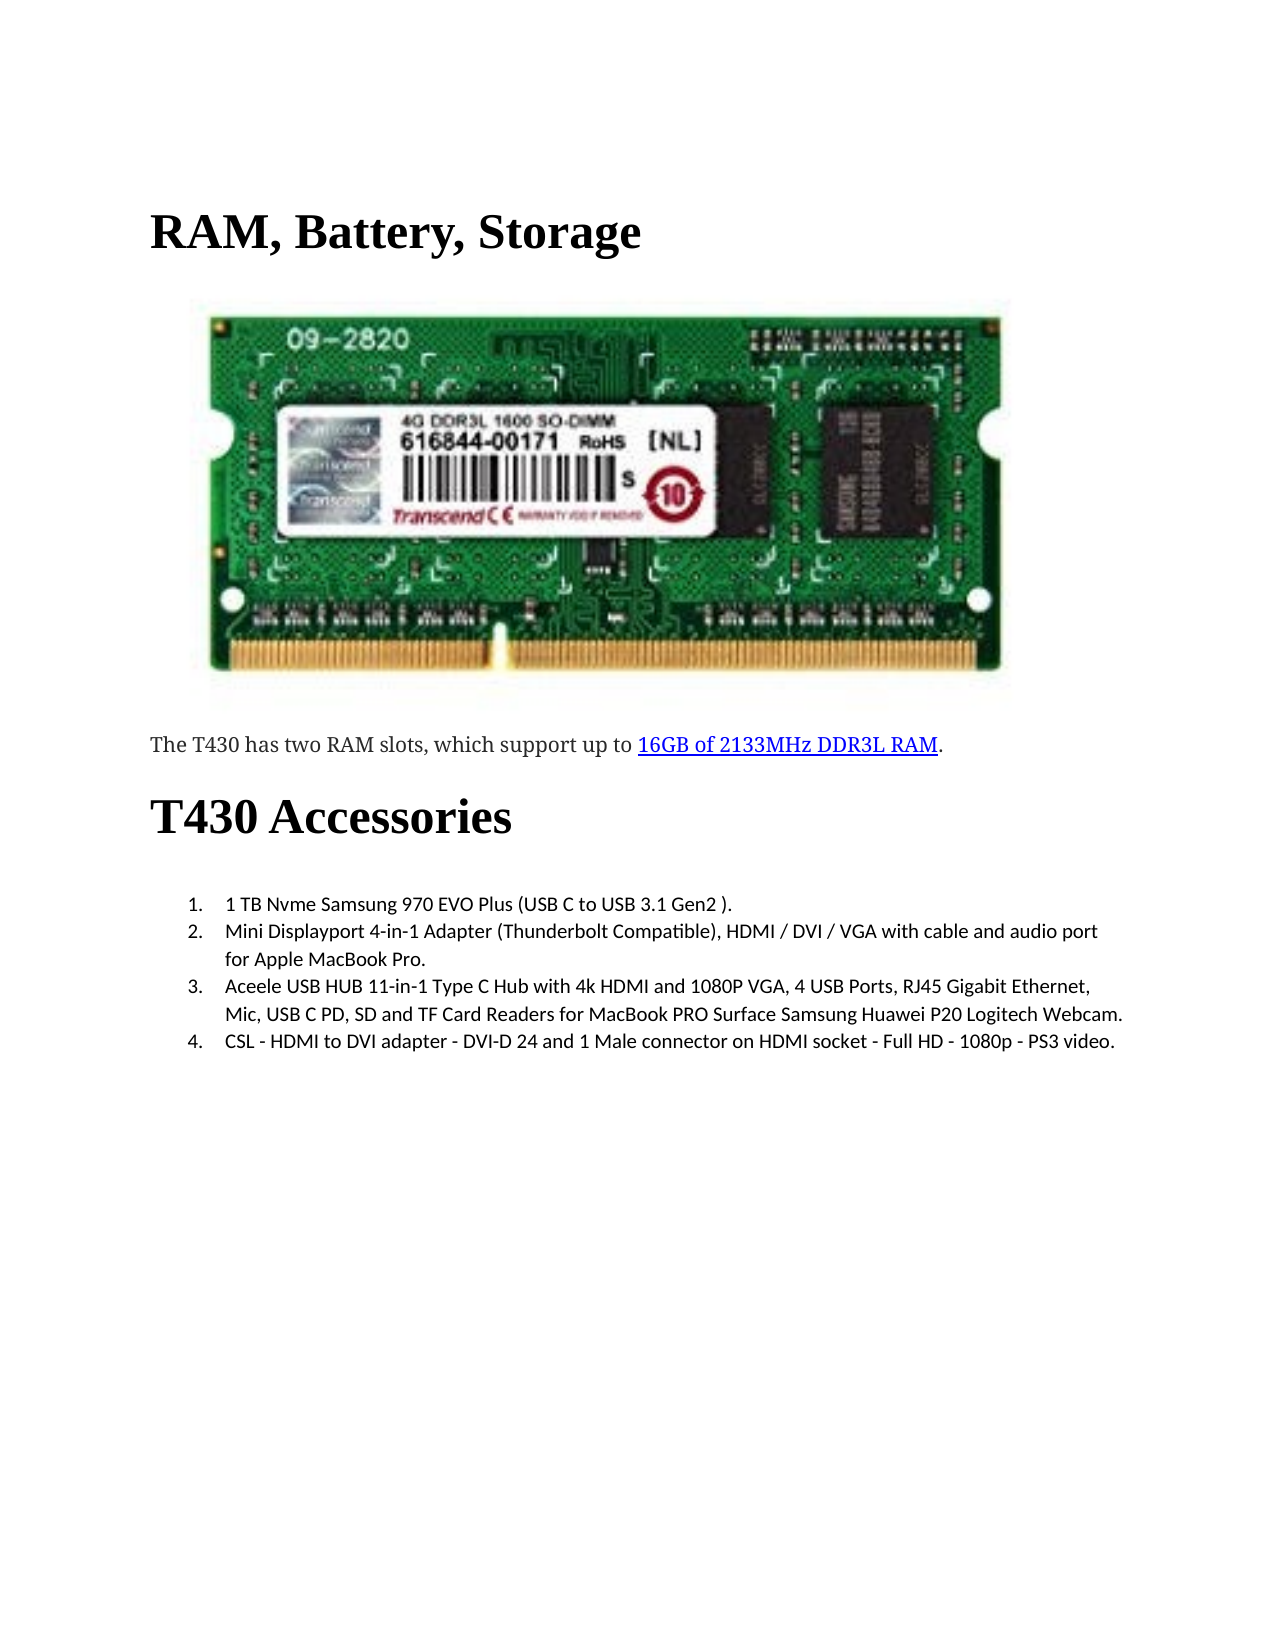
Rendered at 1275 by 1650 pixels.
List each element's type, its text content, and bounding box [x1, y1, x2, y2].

text The T430 has two RAM slots, which support up to 16GB of 2133MHz DDR3L RAM. [150, 730, 1125, 787]
list CSL - HDMI to DVI adapter - DVI-D 24 and 1 Male connector on HDMI socket - Full HD - 1080p - PS3 video. [187, 1028, 1125, 1054]
list Mini Displayport 4-in-1 Adapter (Thunderbolt Compatible), HDMI / DVI / VGA with cable and audio port for Apple MacBook Pro. [187, 919, 1125, 971]
picture [150, 259, 1060, 731]
list 1 TB Nvme Samsung 970 EVO Plus (USB C to USB 3.1 Gen2 ). [187, 891, 1125, 917]
subtitle T430 Accessories [150, 787, 1125, 844]
list Aceele USB HUB 11-in-1 Type C Hub with 4k HDMI and 1080P VGA, 4 USB Ports, RJ45 Gigabit Ethernet, Mic, USB C PD, SD and TF Card Readers for MacBook PRO Surface Samsung Huawei P20 Logitech Webcam. [187, 973, 1125, 1026]
subtitle RAM, Battery, Storage [150, 202, 1125, 259]
